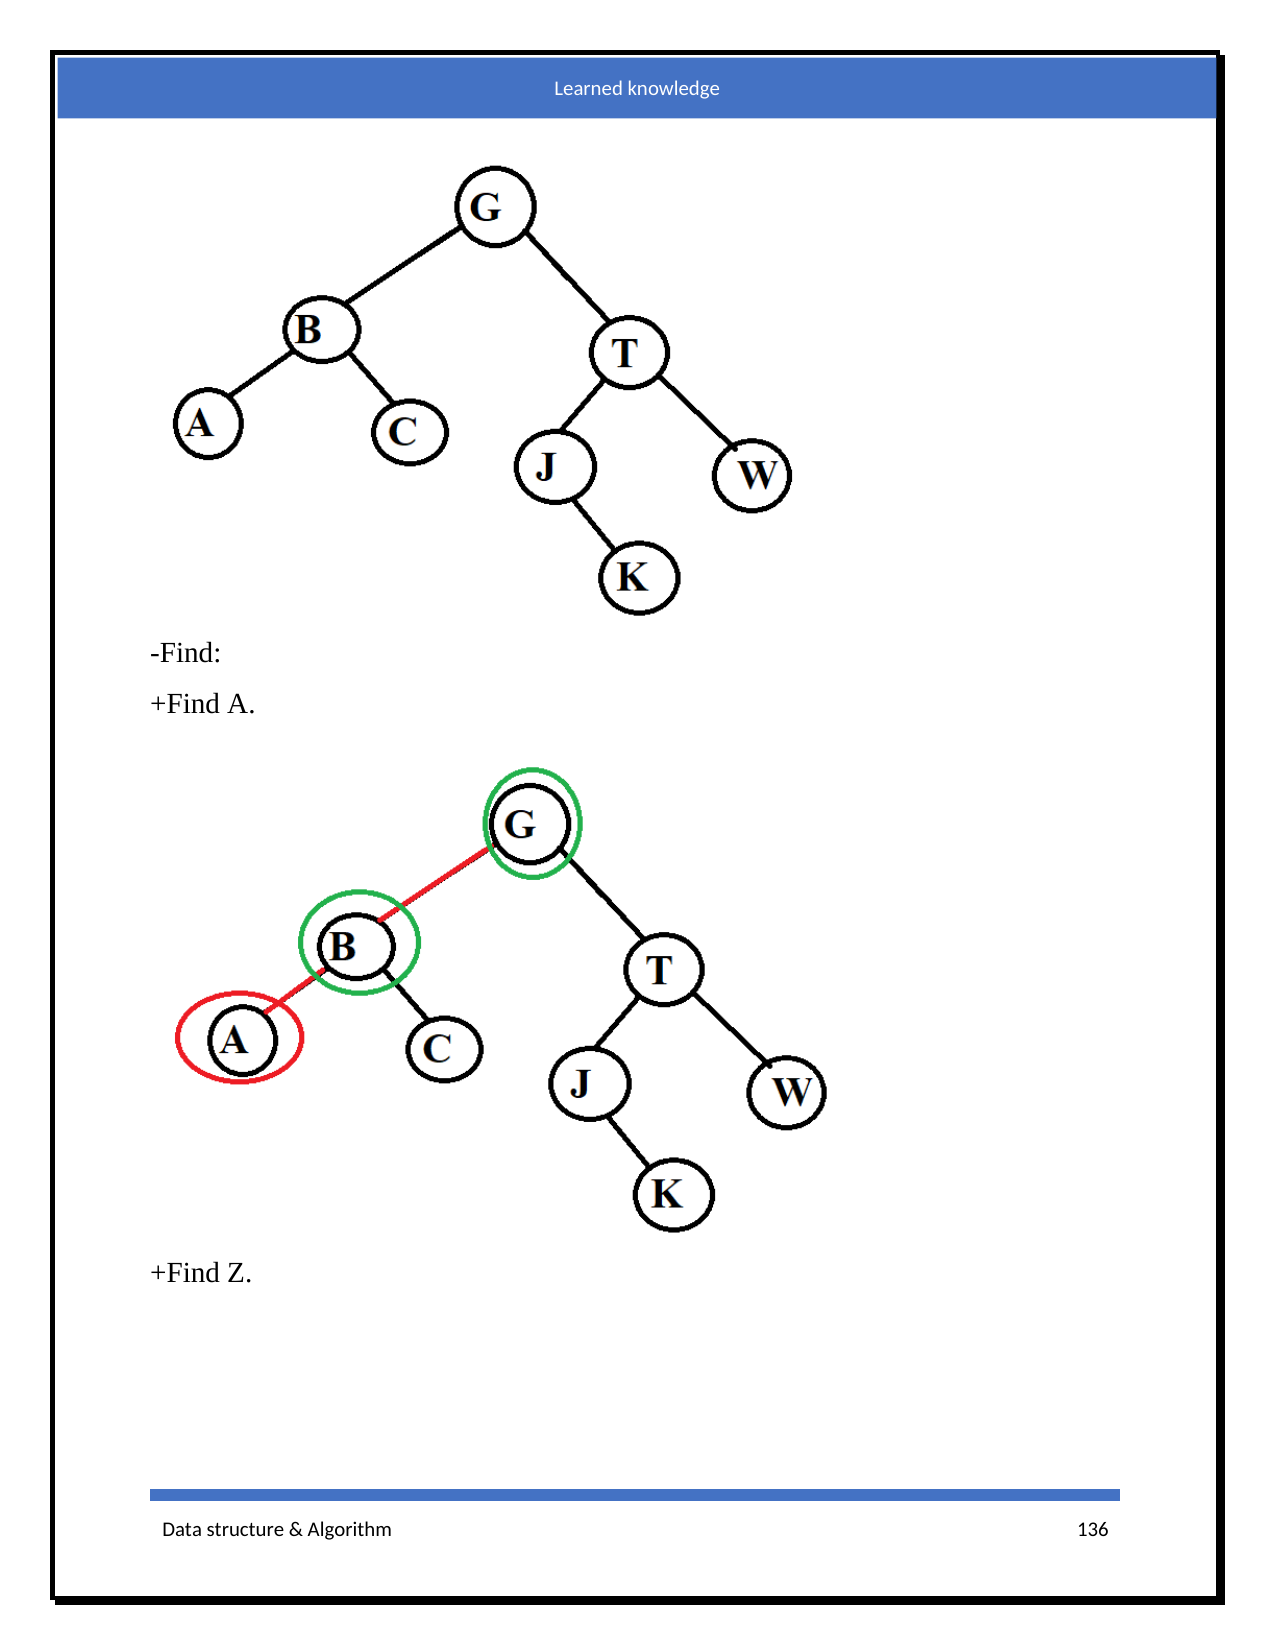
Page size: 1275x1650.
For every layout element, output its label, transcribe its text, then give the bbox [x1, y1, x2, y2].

text -Find: [150, 636, 1120, 669]
text +Find A. [150, 686, 1120, 719]
text +Find Z. [150, 1255, 1120, 1289]
picture [150, 736, 883, 1243]
picture [150, 150, 839, 623]
